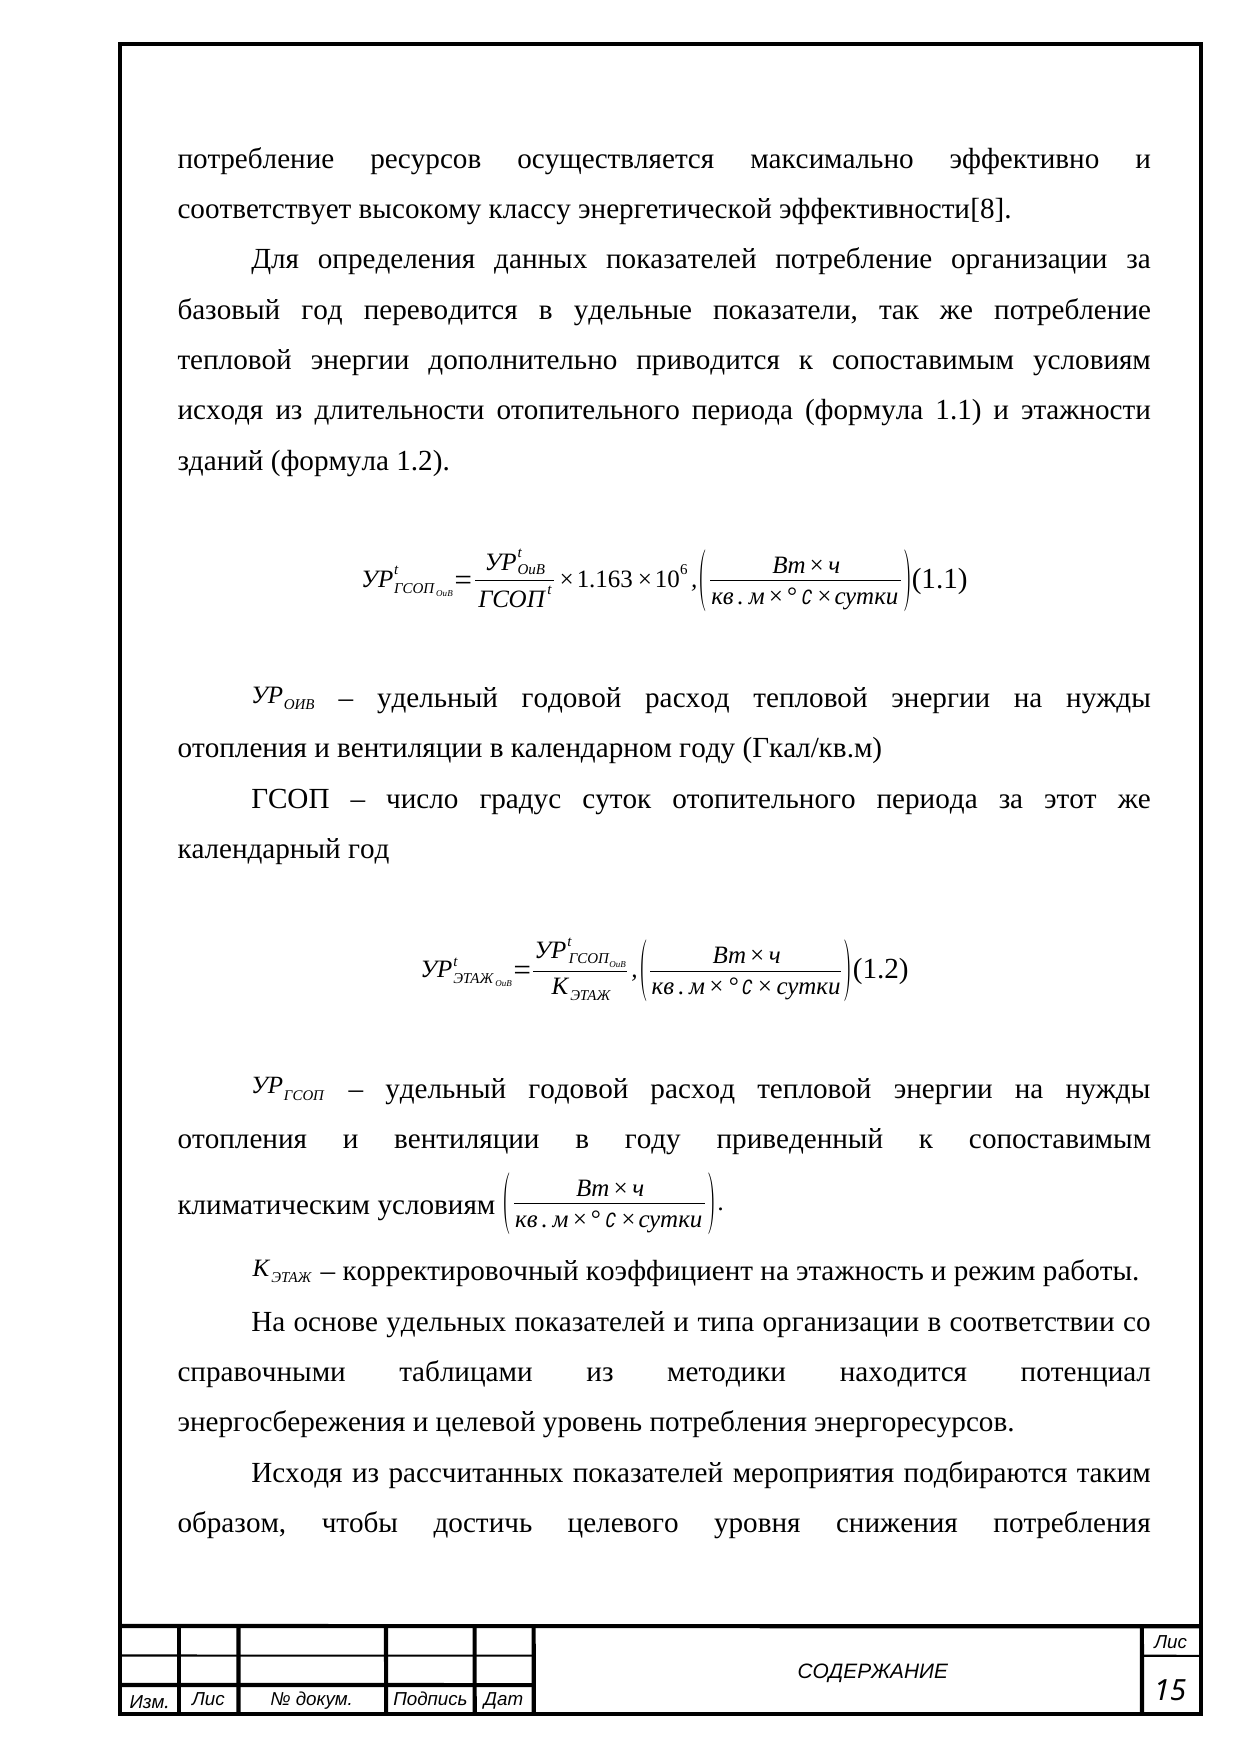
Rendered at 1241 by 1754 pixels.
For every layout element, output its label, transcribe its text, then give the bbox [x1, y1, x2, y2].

text Для определения данных показателей потребление организации за базовый год переводится в удельные показатели, так же потребление тепловой энергии дополнительно приводится к сопоставимым условиям исходя из длительности отопительного периода (формула 1.1) и этажности зданий (формула 1.2). [177, 242, 1152, 476]
text – корректировочный коэффициент на этажность и режим работы. [177, 1253, 1152, 1287]
text – удельный годовой расход тепловой энергии на нужды отопления и вентиляции в календарном году (Гкал/кв.м) [177, 680, 1152, 764]
text На основе удельных показателей и типа организации в соответствии со справочными таблицами из методики находится потенциал энергосбережения и целевой уровень потребления энергоресурсов. [177, 1304, 1152, 1438]
text – удельный годовой расход тепловой энергии на нужды отопления и вентиляции в году приведенный к сопоставимым климатическим условиям [177, 1071, 1152, 1237]
text ГСОП – число градус суток отопительного периода за этот же календарный год [177, 781, 1152, 865]
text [177, 141, 1152, 225]
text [177, 1455, 1152, 1538]
text (1.1) [177, 543, 1152, 613]
text (1.2) [177, 932, 1152, 1004]
